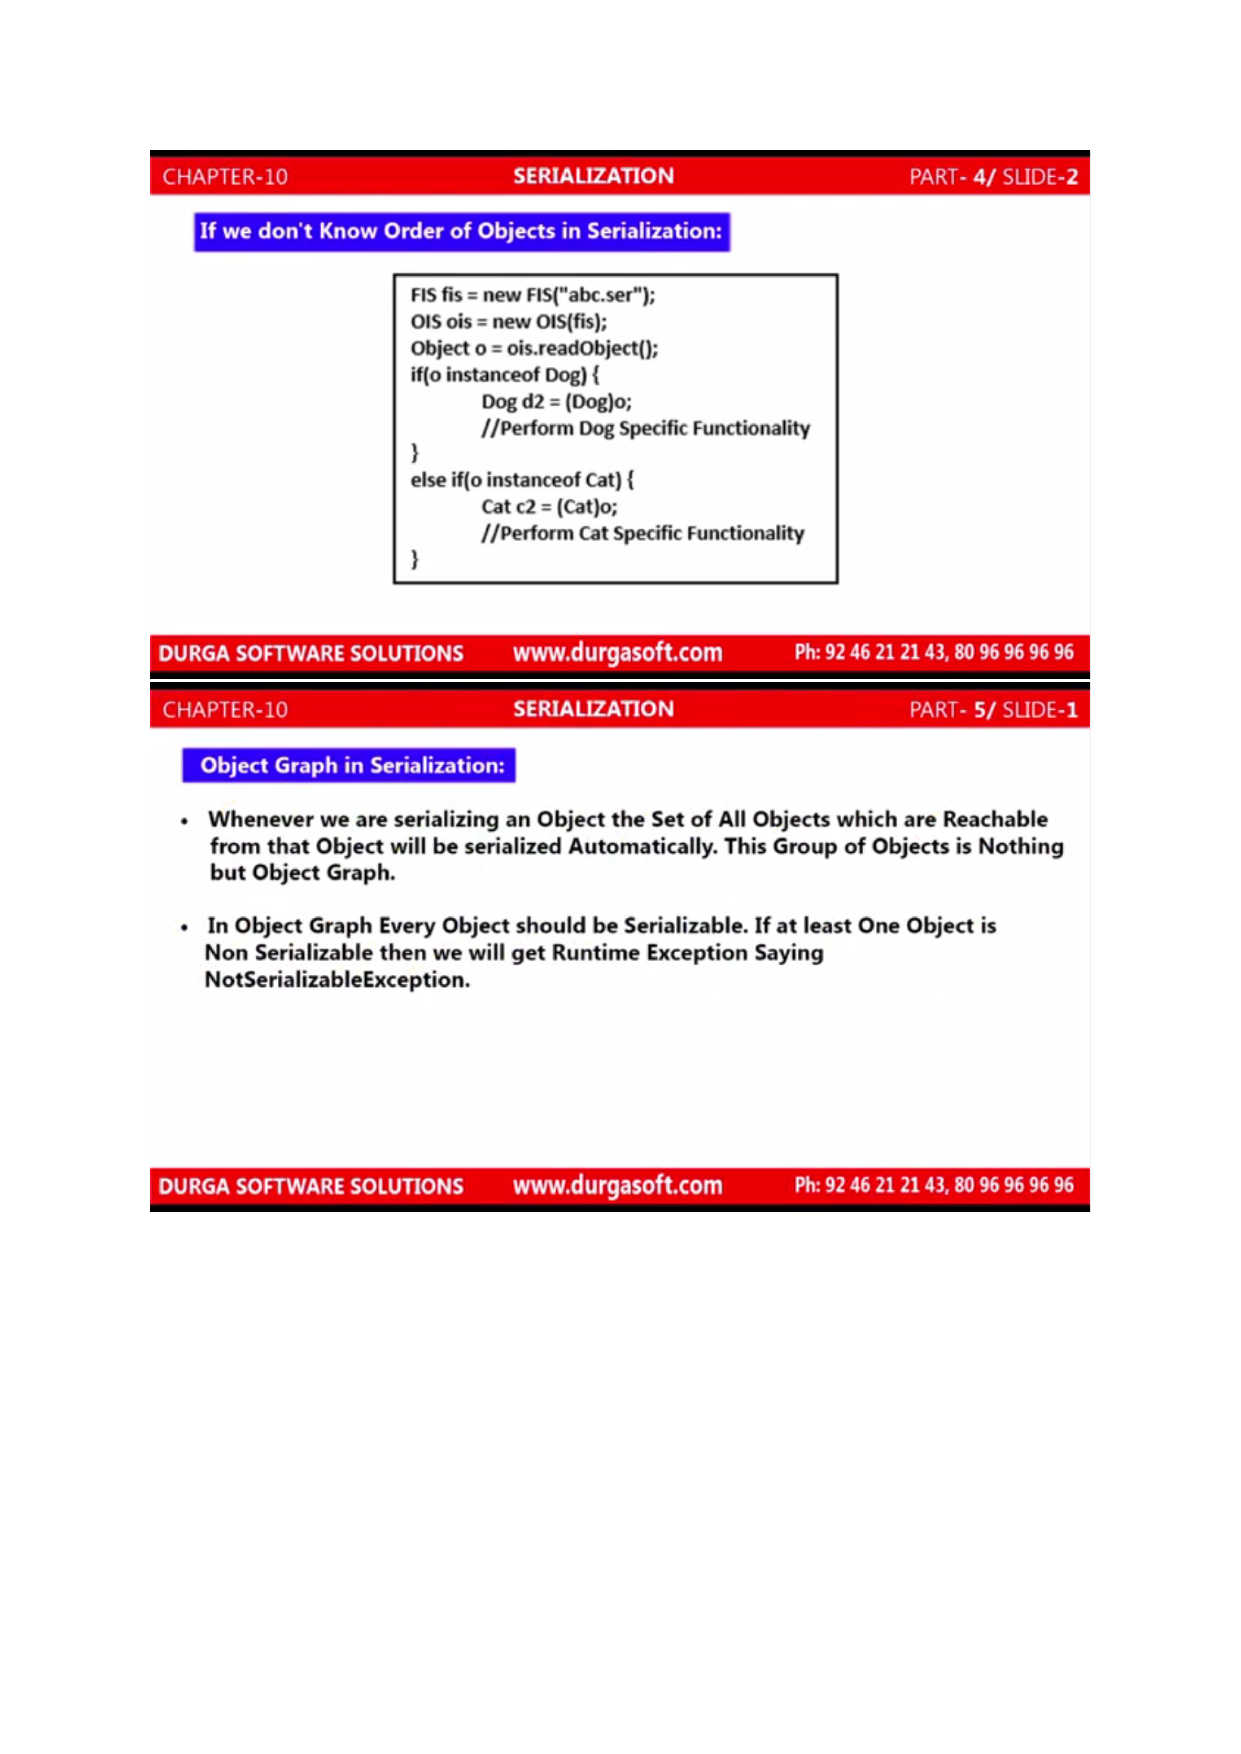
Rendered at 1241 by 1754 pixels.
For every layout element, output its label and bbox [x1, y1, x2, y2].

picture [150, 682, 1091, 1212]
picture [150, 150, 1091, 679]
